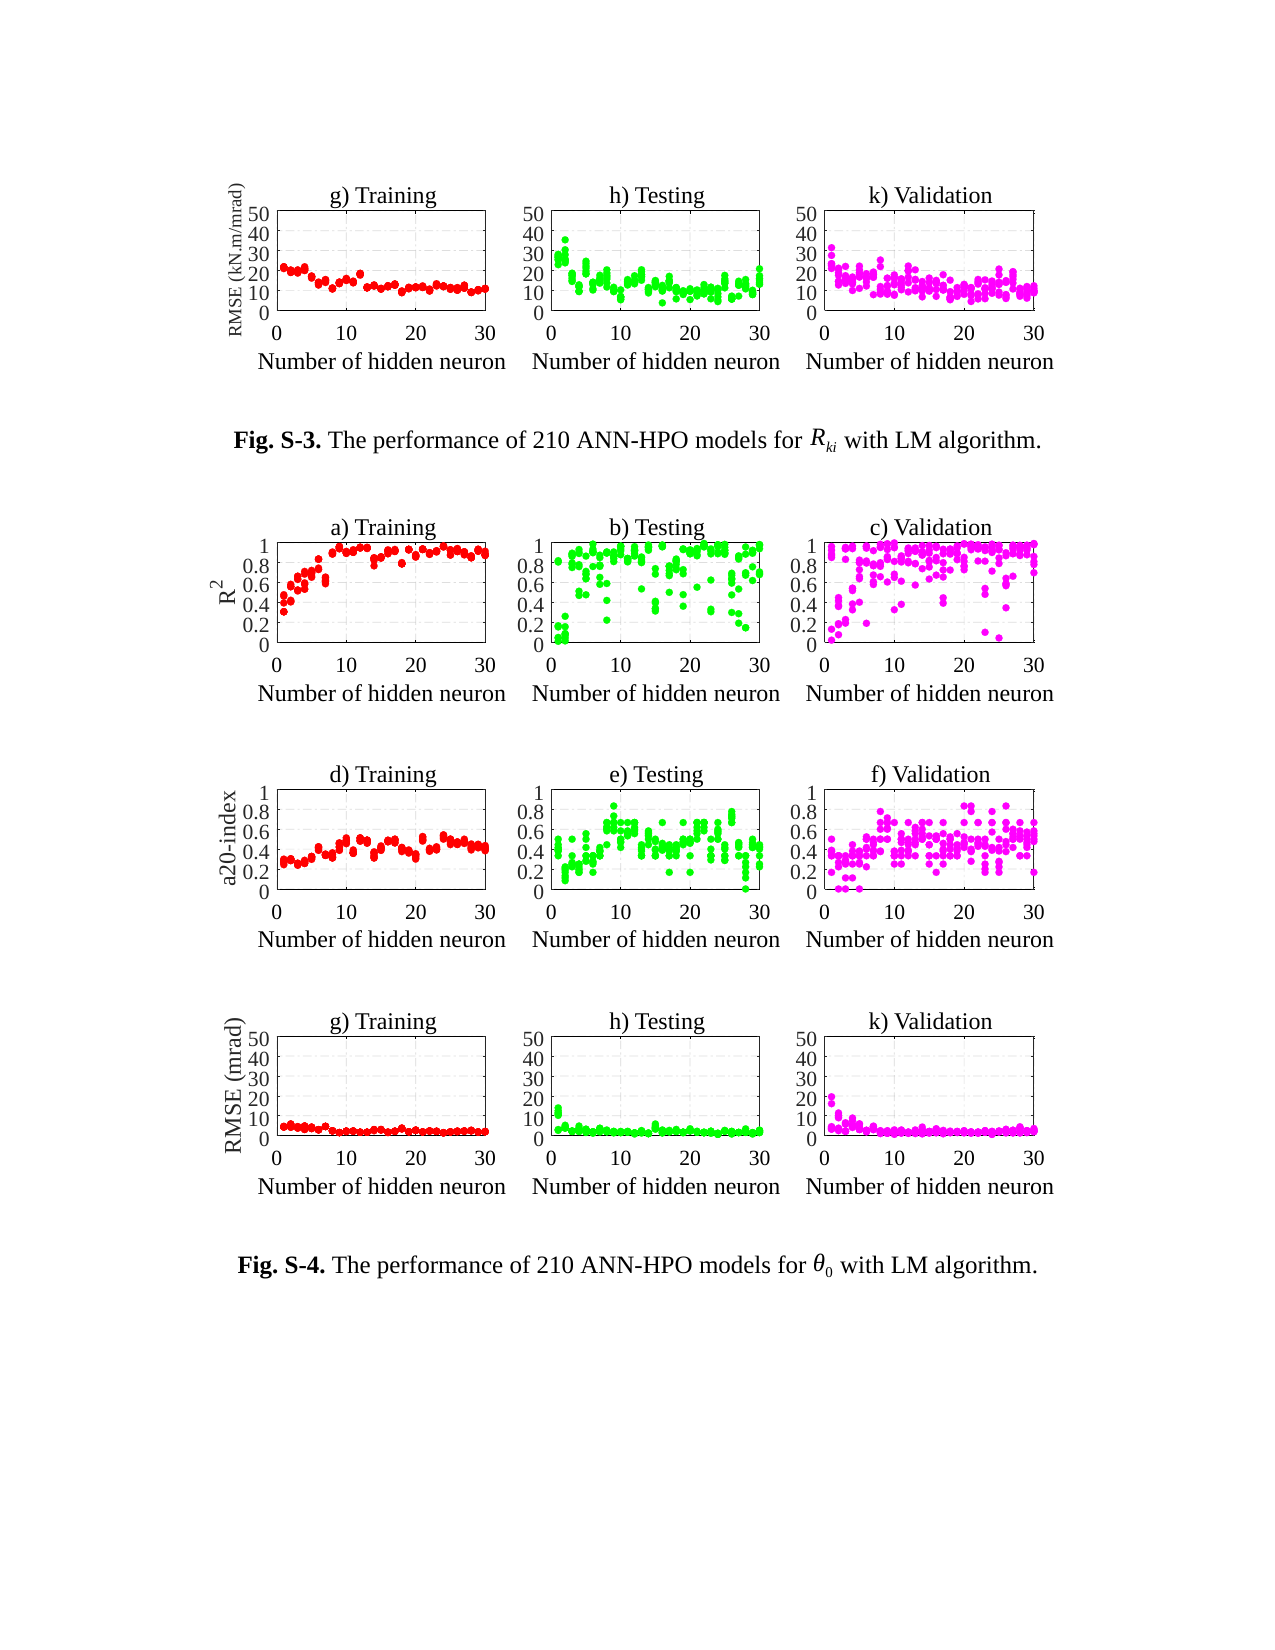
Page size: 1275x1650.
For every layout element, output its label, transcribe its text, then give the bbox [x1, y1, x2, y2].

text Fig. S-3. The performance of 210 ANN-HPO models for with LM algorithm. [150, 424, 1125, 455]
text Fig. S-4. The performance of 210 ANN-HPO models for with LM algorithm. [150, 1249, 1125, 1281]
